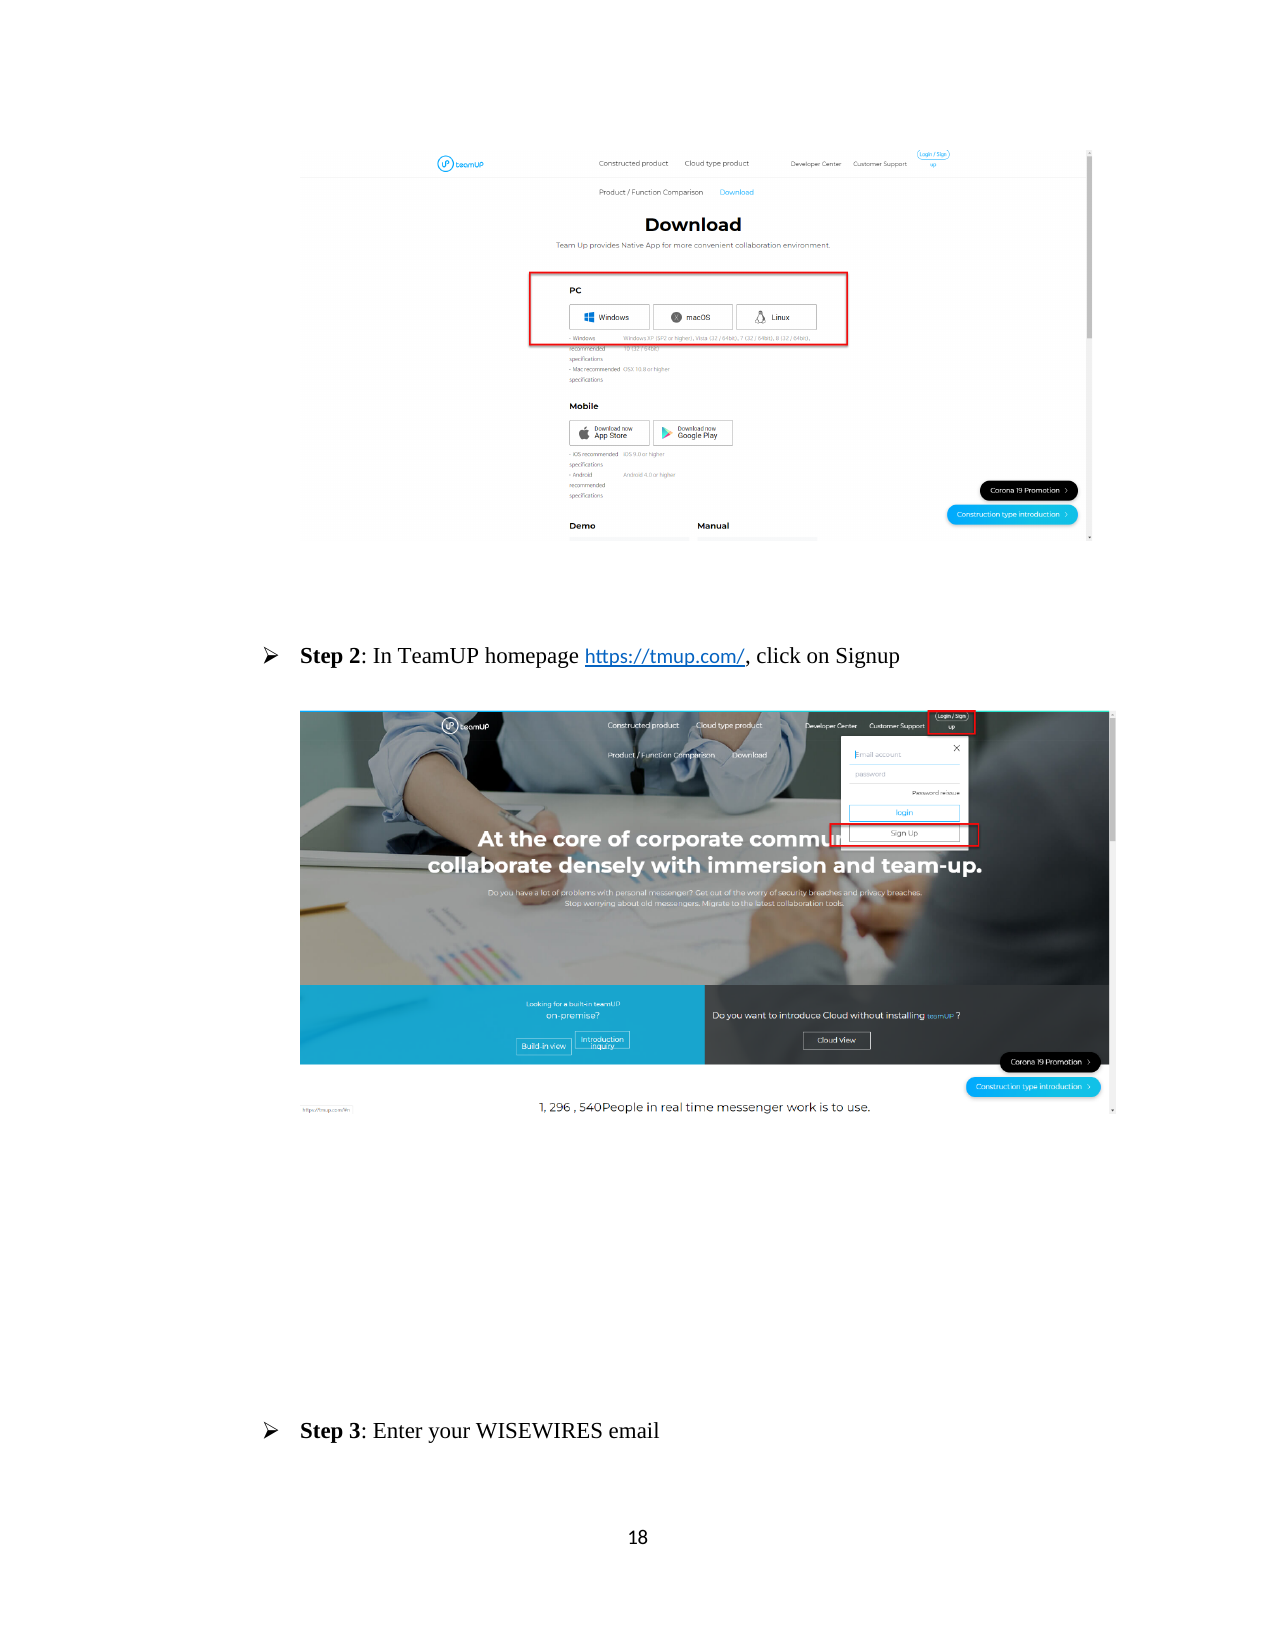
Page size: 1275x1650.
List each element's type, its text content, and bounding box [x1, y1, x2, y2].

picture [300, 150, 1093, 541]
list Step 3: Enter your WISEWIRES email [262, 1404, 1125, 1451]
picture [300, 710, 1116, 1114]
list Step 2: In TeamUP homepage https://tmup.com/, click on Signup [262, 630, 1125, 677]
